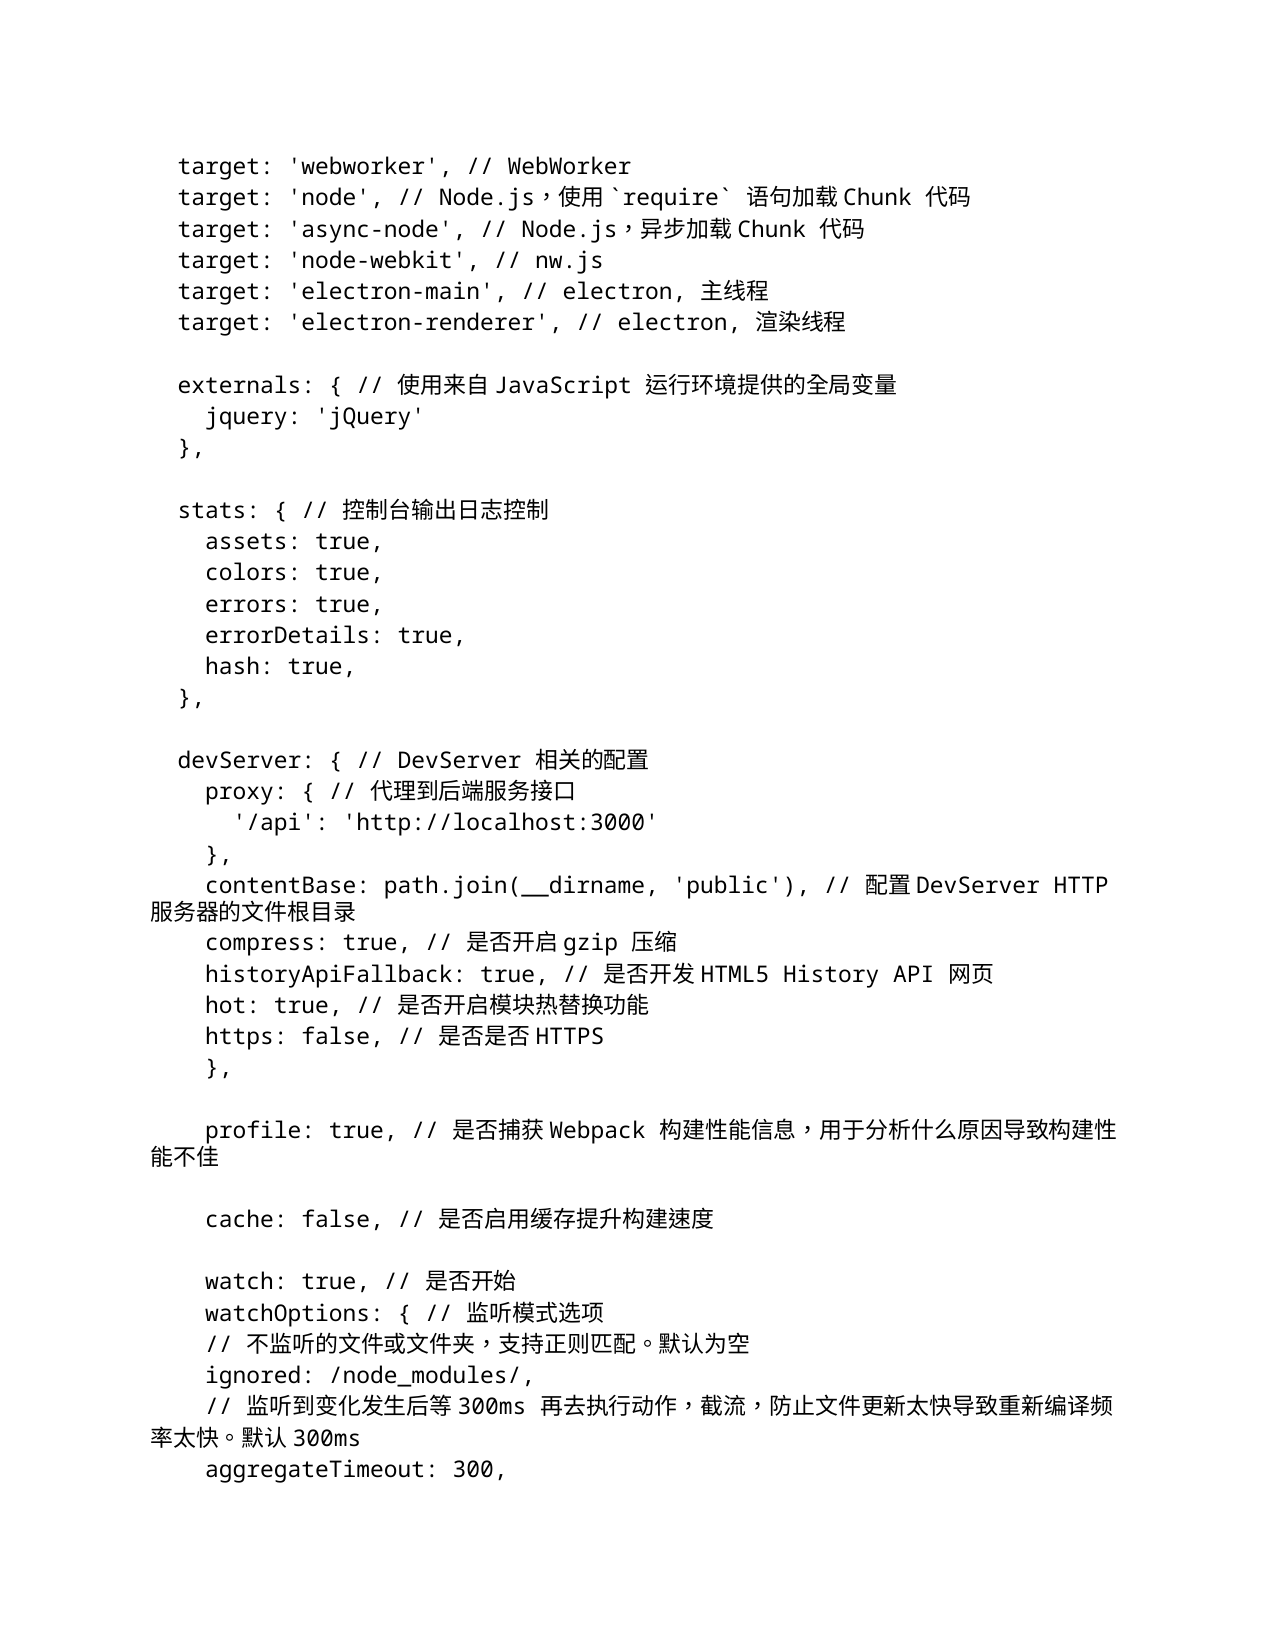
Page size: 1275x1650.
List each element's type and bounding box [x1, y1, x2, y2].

text [150, 150, 1125, 1484]
